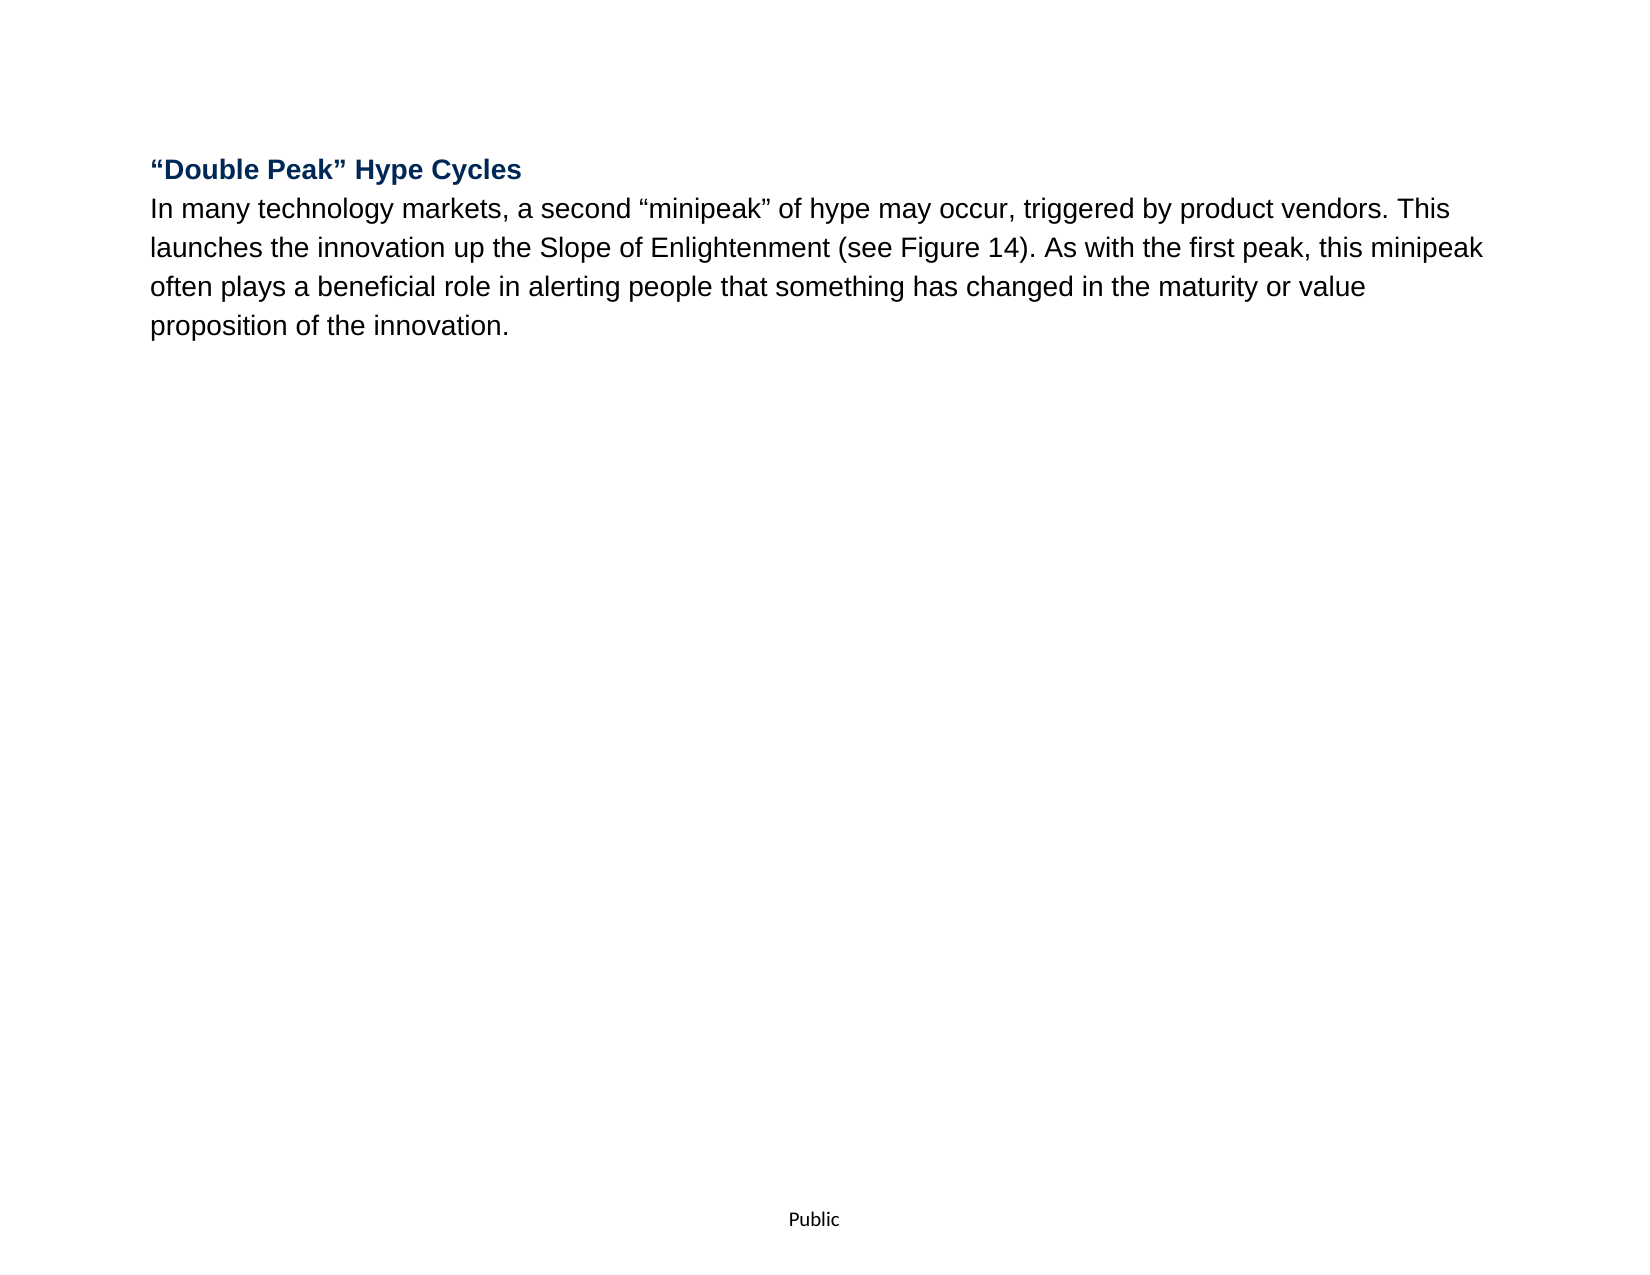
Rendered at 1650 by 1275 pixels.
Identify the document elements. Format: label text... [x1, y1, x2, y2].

subtitle “Double Peak” Hype Cycles [150, 150, 1500, 185]
text In many technology markets, a second “minipeak” of hype may occur, triggered by product vendors. This launches the innovation up the Slope of Enlightenment (see Figure 14). As with the first peak, this minipeak often plays a beneficial role in alerting people that something has changed in the maturity or value proposition of the innovation. [150, 185, 1500, 341]
